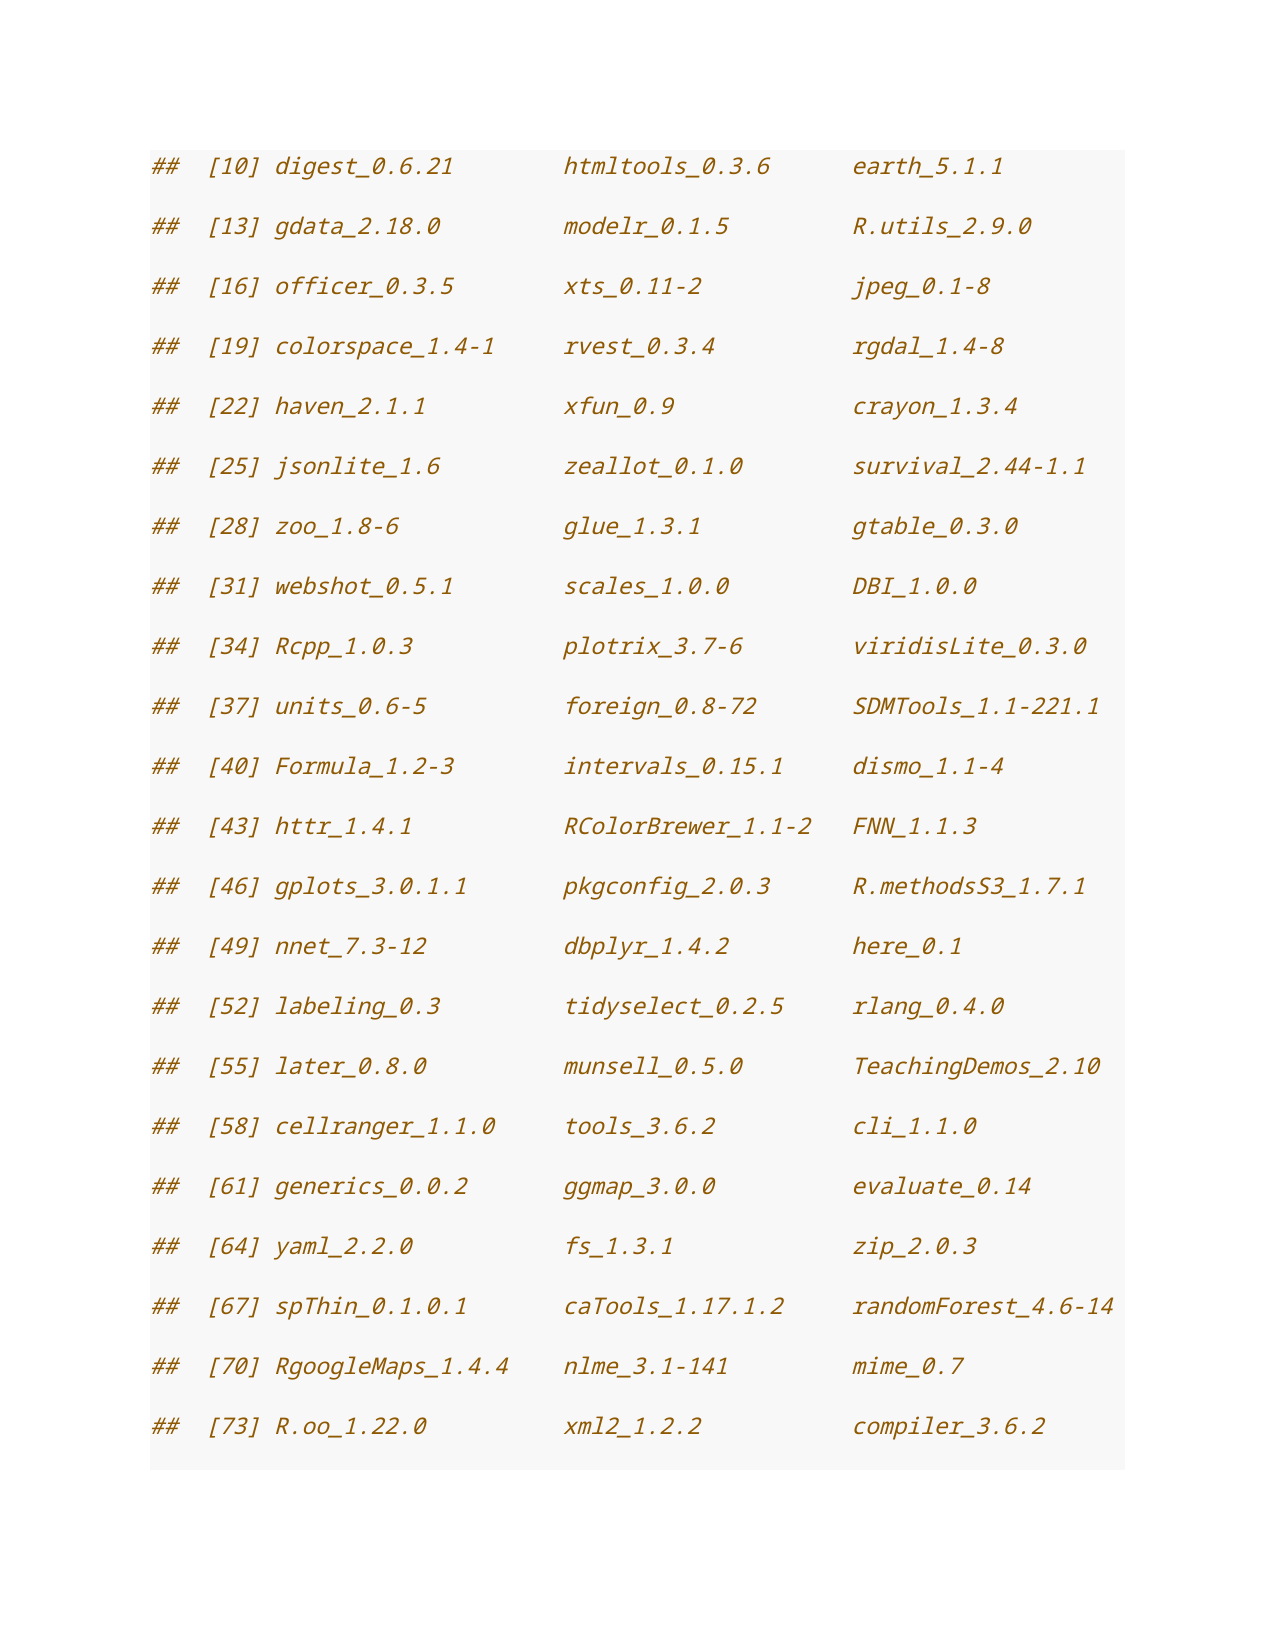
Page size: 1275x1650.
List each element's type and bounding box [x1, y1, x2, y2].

text [150, 150, 1125, 1470]
